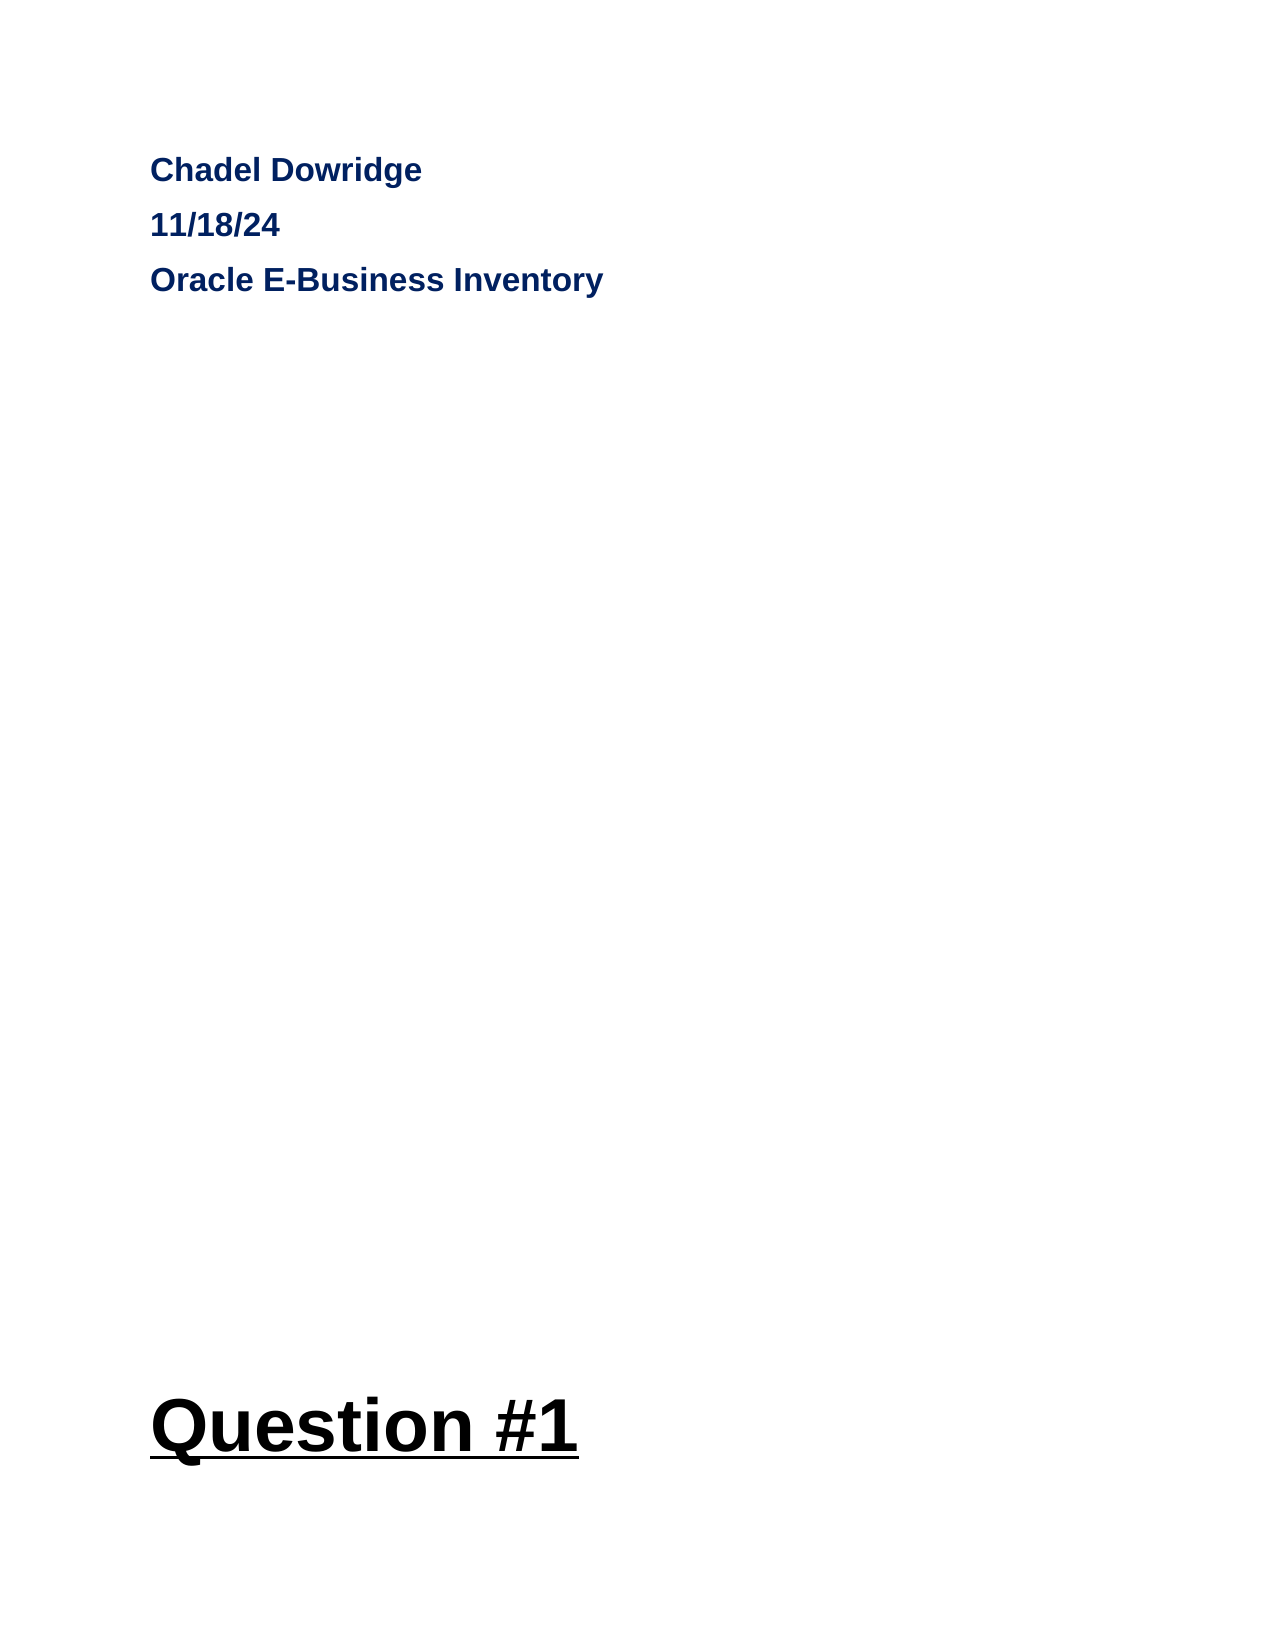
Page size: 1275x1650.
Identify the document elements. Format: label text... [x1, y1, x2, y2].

text 11/18/24 [150, 205, 1125, 243]
text Question #1 [150, 1381, 1125, 1467]
text Chadel Dowridge [150, 150, 1125, 188]
text Oracle E-Business Inventory [150, 260, 1125, 299]
